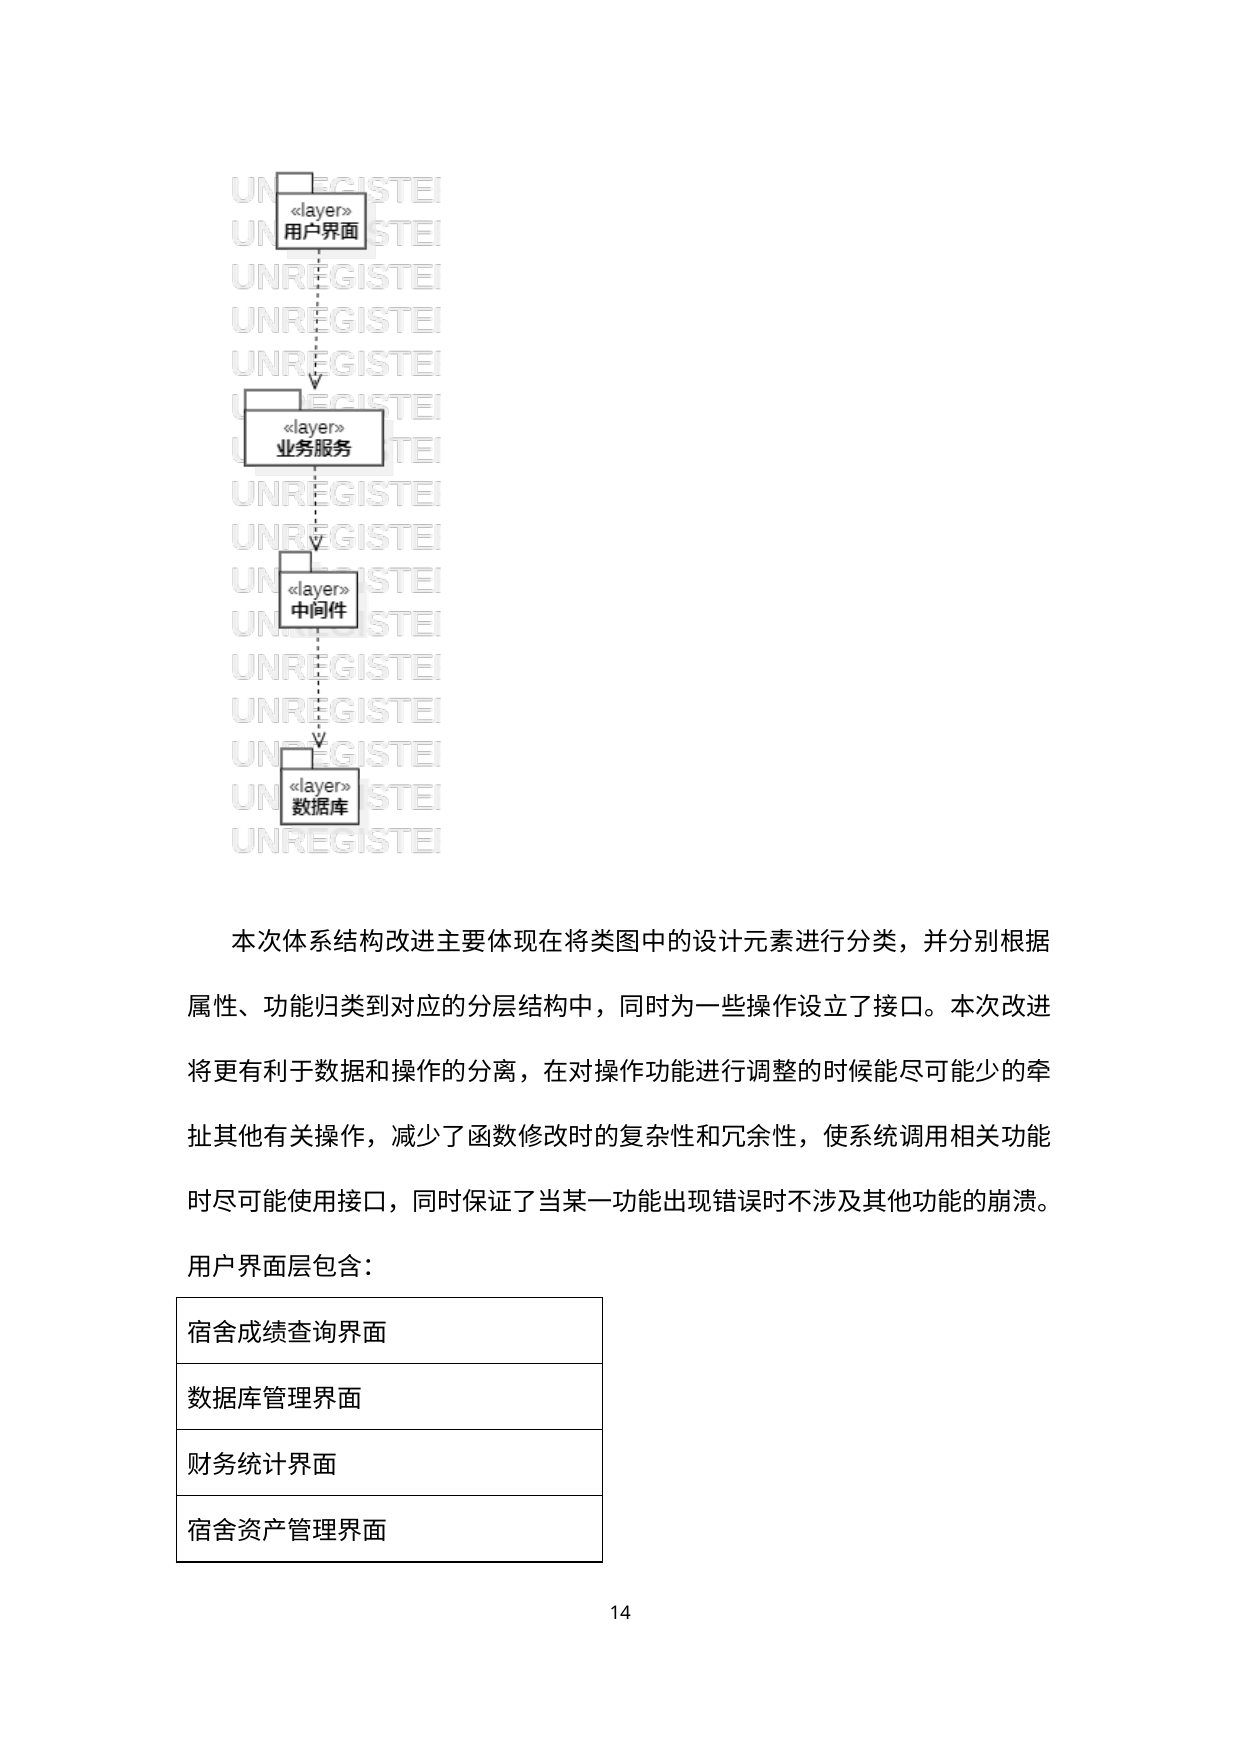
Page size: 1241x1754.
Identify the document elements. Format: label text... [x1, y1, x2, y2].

table_cell 财务统计界面 [177, 1430, 602, 1495]
picture [231, 159, 441, 882]
text 本次体系结构改进主要体现在将类图中的设计元素进行分类，并分别根据属性、功能归类到对应的分层结构中，同时为一些操作设立了接口。本次改进将更有利于数据和操作的分离，在对操作功能进行调整的时候能尽可能少的牵扯其他有关操作，减少了函数修改时的复杂性和冗余性，使系统调用相关功能时尽可能使用接口，同时保证了当某一功能出现错误时不涉及其他功能的崩溃。 [187, 907, 1053, 1232]
table_cell 宿舍资产管理界面 [177, 1496, 602, 1561]
text 用户界面层包含： [187, 1232, 1053, 1297]
table_cell 数据库管理界面 [177, 1364, 602, 1429]
table_header 宿舍成绩查询界面 [177, 1298, 602, 1363]
